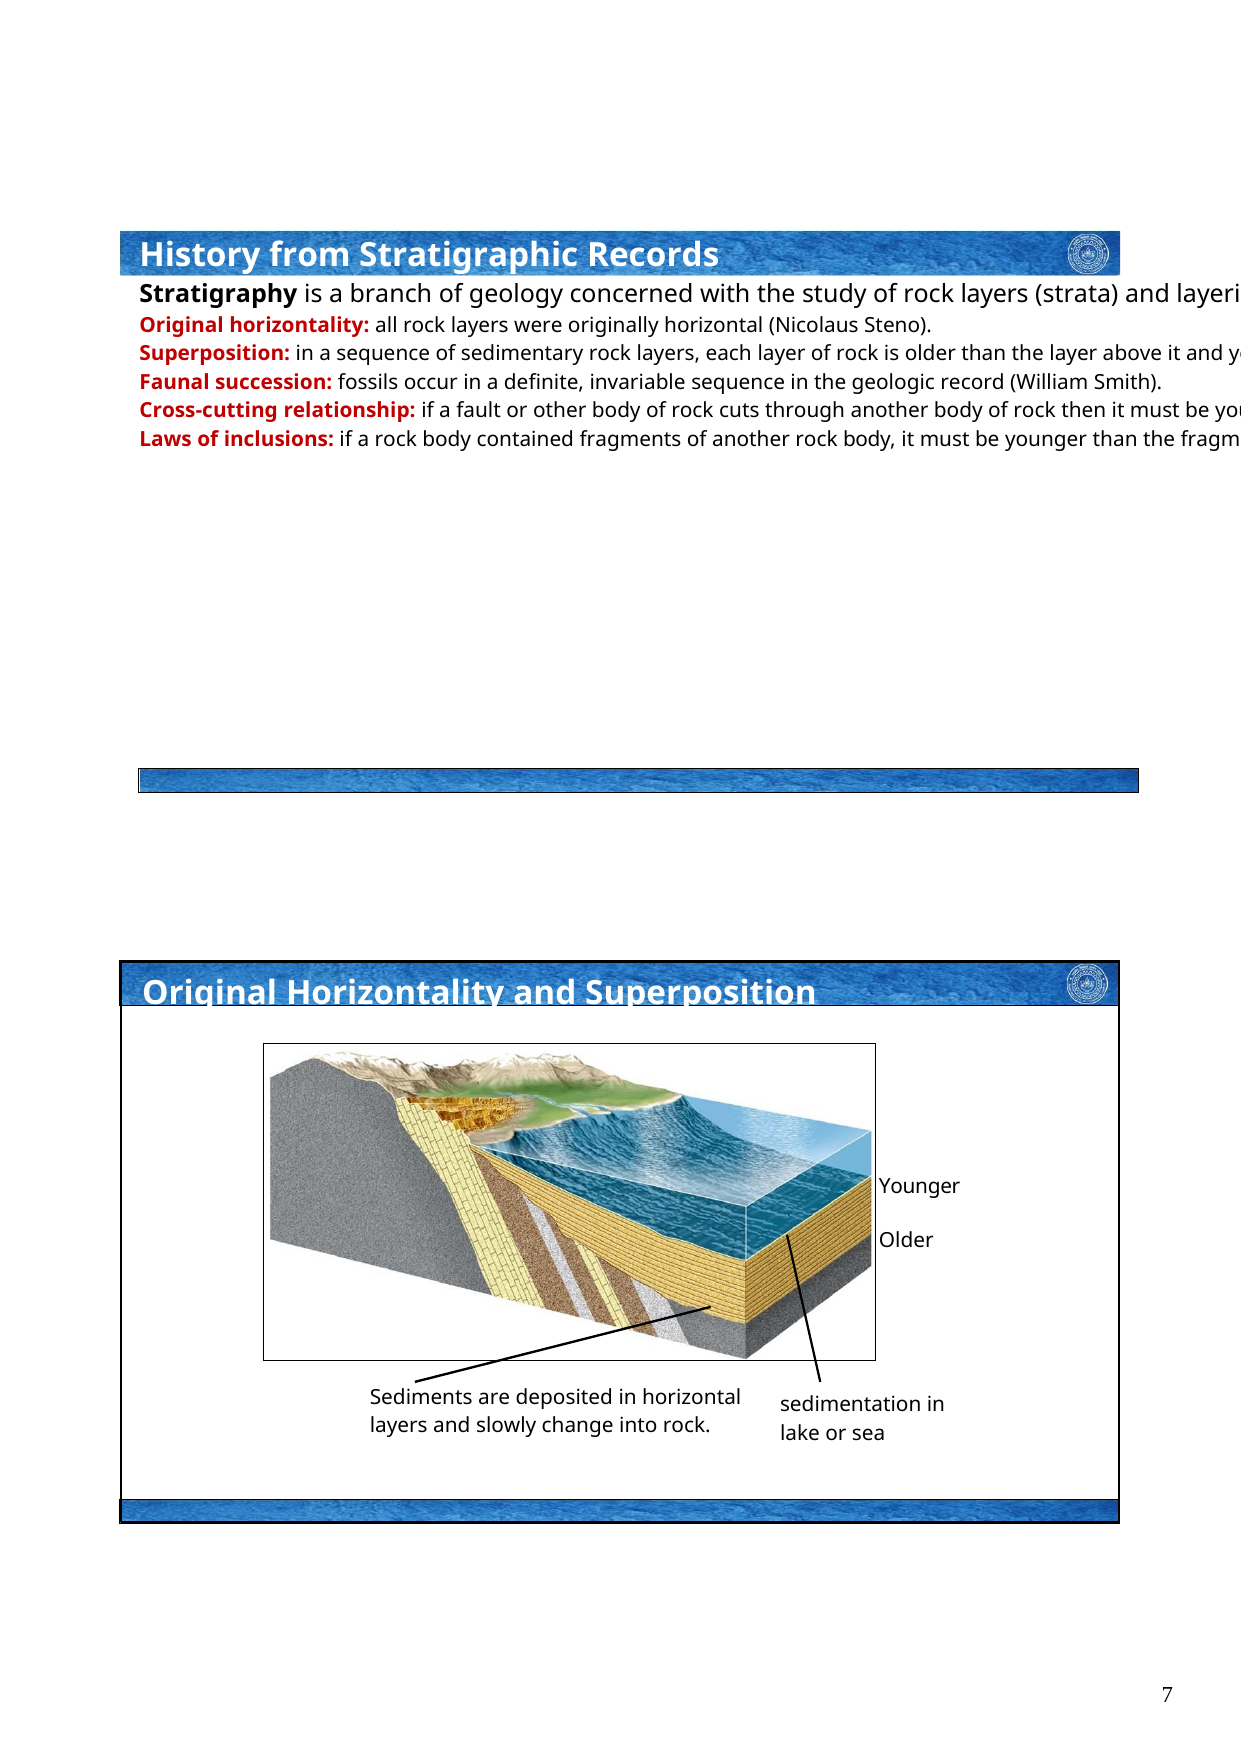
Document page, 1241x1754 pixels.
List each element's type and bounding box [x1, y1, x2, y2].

picture [264, 1044, 875, 1360]
picture [122, 1500, 1118, 1521]
picture [119, 230, 1121, 276]
picture [633, 990, 640, 1000]
picture [689, 990, 696, 1000]
picture [200, 990, 207, 1000]
picture [139, 769, 1138, 792]
picture [122, 963, 1118, 1005]
